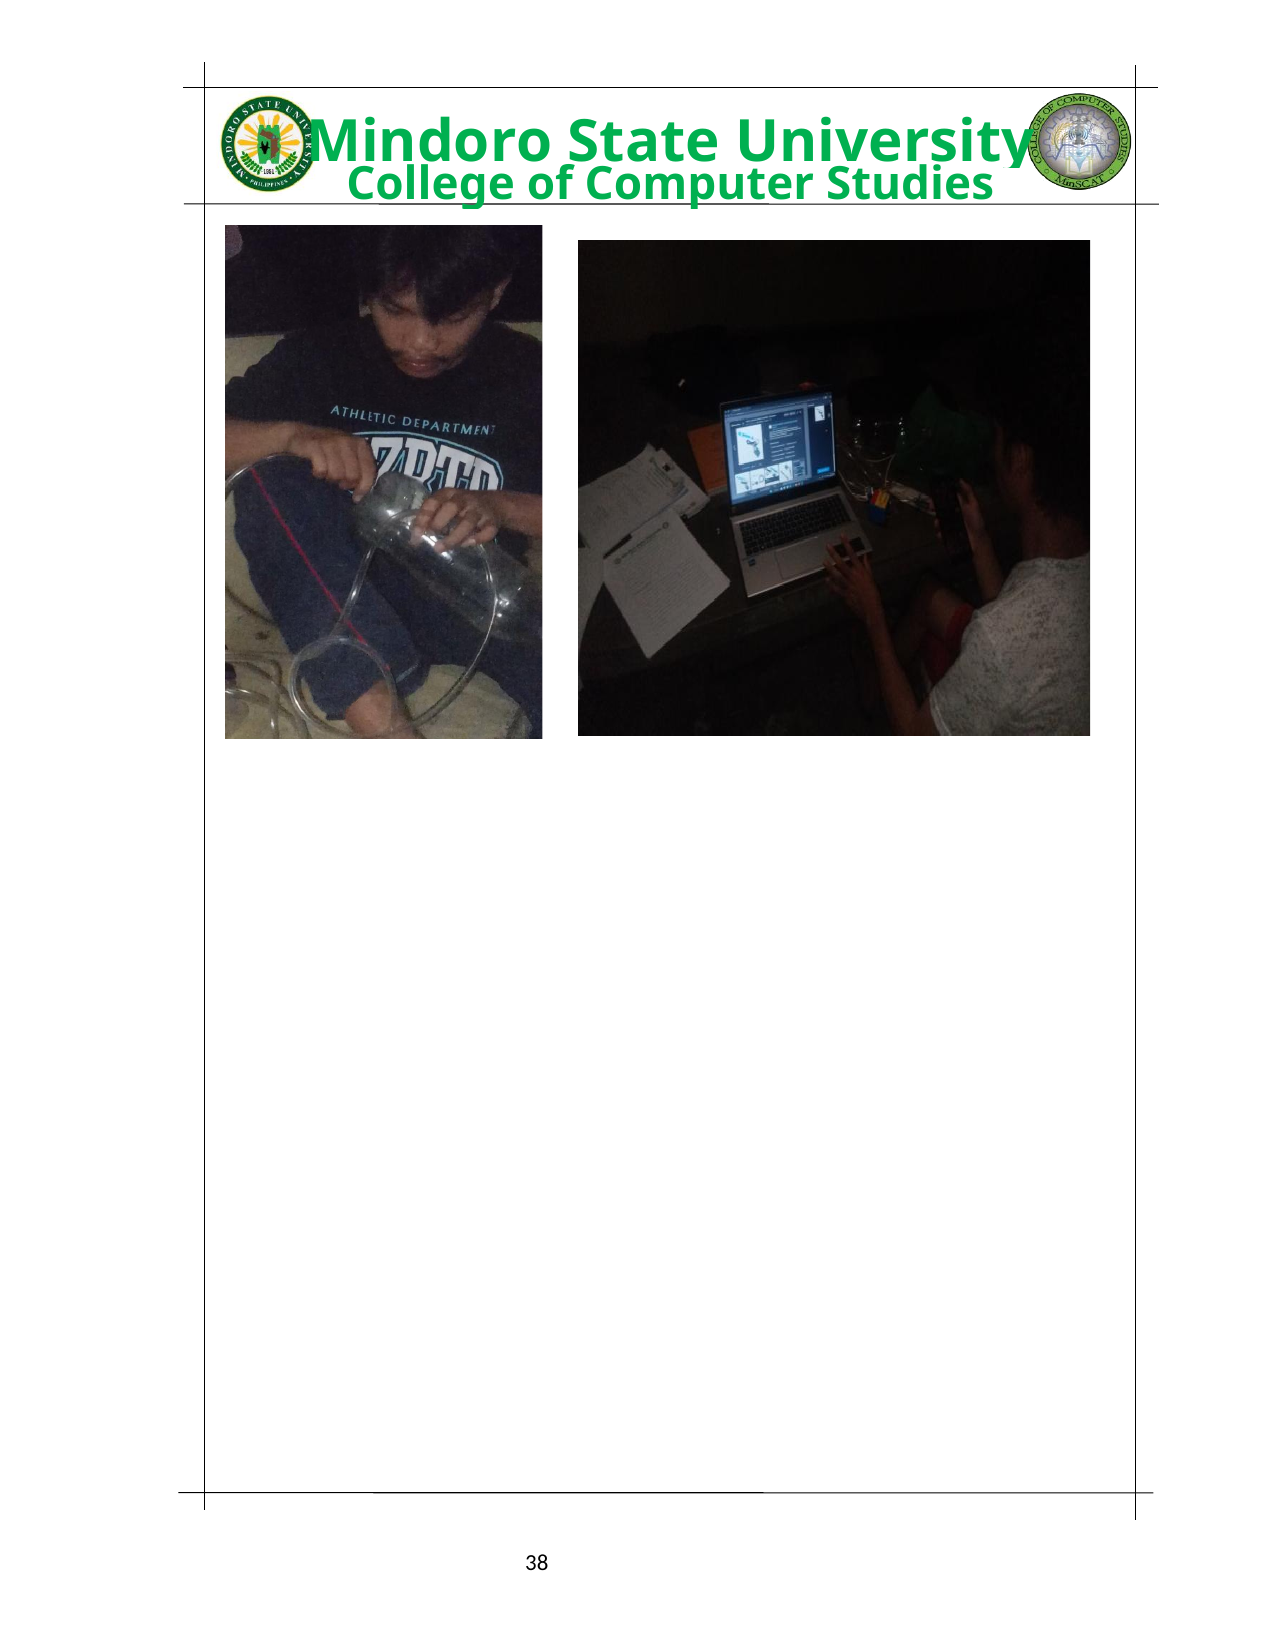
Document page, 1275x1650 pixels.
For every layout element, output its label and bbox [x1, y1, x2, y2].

picture [578, 240, 1091, 736]
picture [225, 225, 543, 739]
picture [1020, 88, 1136, 196]
picture [216, 91, 321, 196]
